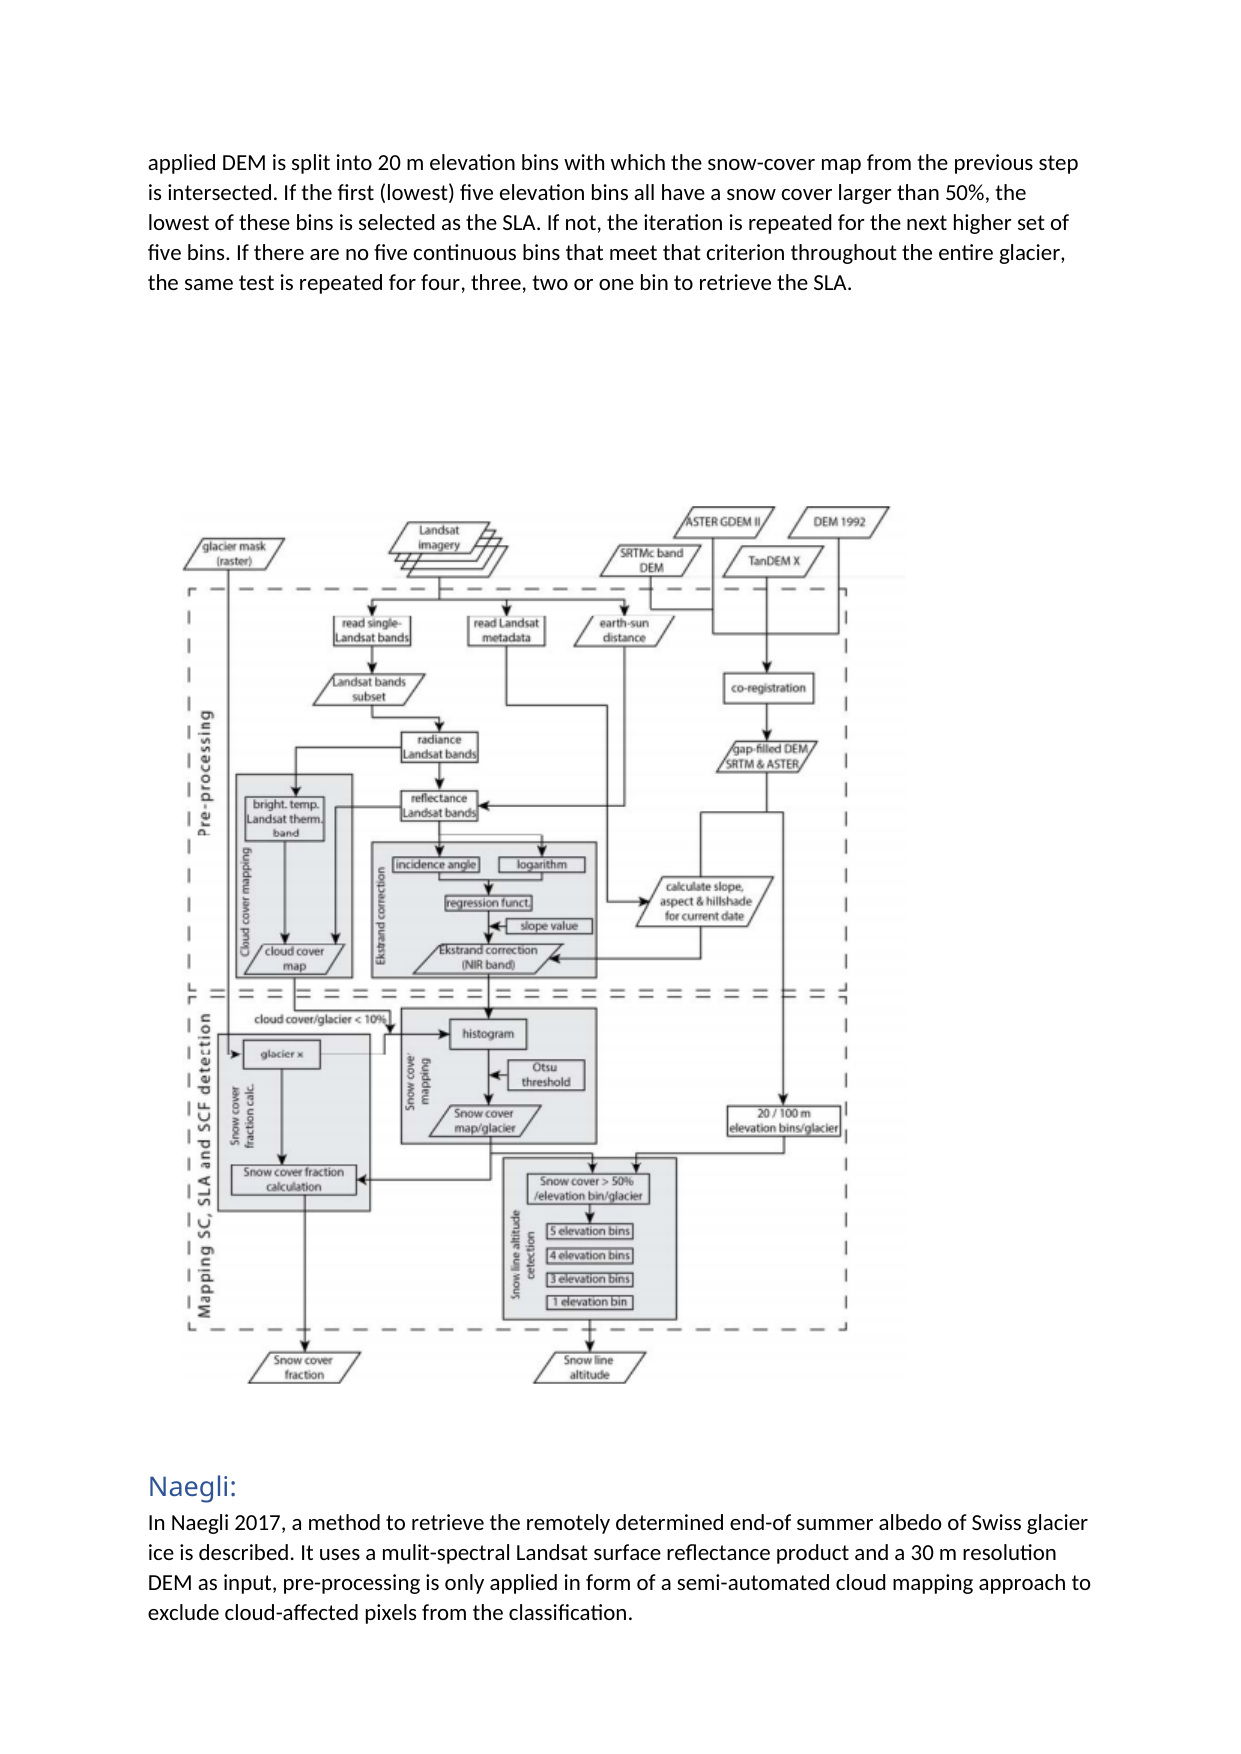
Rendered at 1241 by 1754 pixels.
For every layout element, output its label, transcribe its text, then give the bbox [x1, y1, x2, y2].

text In Naegli 2017, a method to retrieve the remotely determined end-of summer albedo of Swiss glacier ice is described. It uses a mulit-spectral Landsat surface reflectance product and a 30 m resolution DEM as input, pre-processing is only applied in form of a semi-automated cloud mapping approach to exclude cloud-affected pixels from the classification. [148, 1508, 1093, 1626]
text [148, 148, 1093, 296]
subtitle Naegli: [148, 1468, 1093, 1505]
picture [147, 502, 936, 1402]
